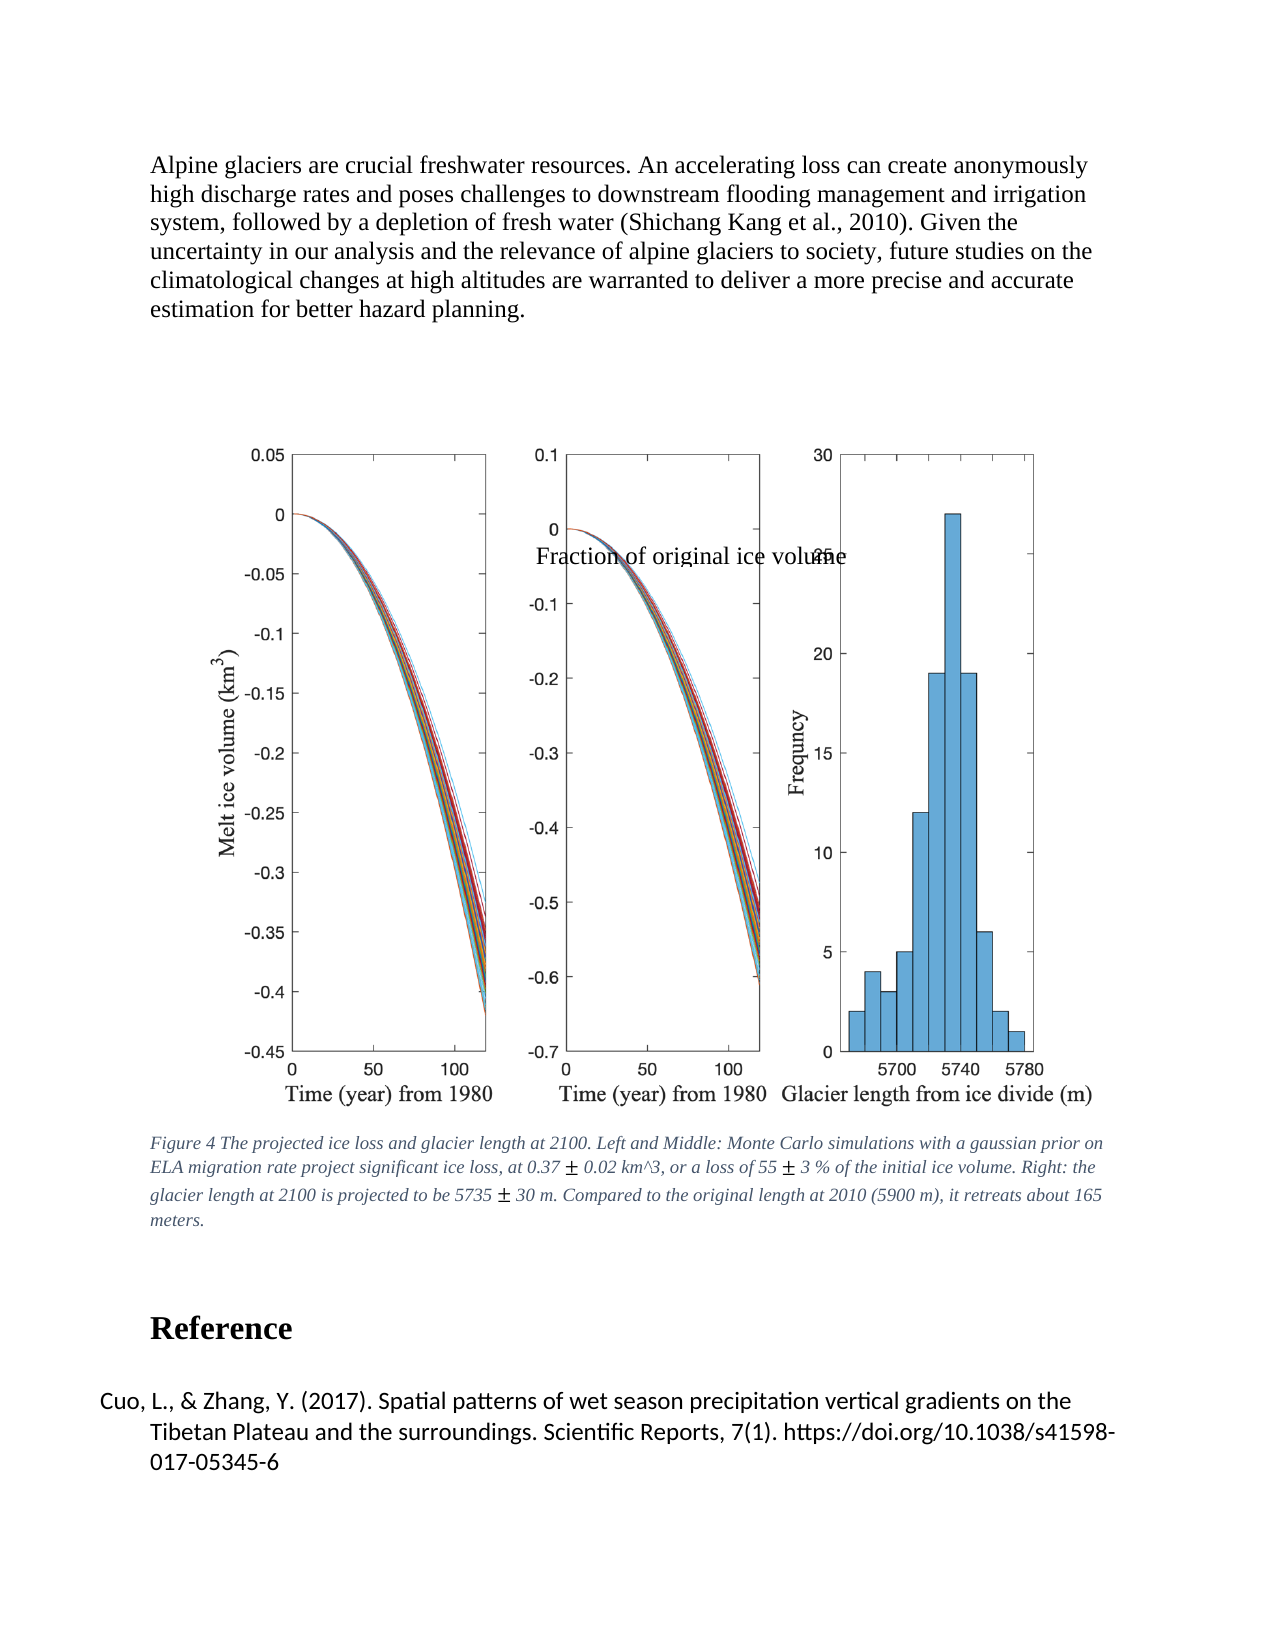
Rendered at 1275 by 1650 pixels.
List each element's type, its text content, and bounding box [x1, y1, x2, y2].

text Alpine glaciers are crucial freshwater resources. An accelerating loss can create anonymously high discharge rates and poses challenges to downstream flooding management and irrigation system, followed by a depletion of fresh water . Given the uncertainty in our analysis and the relevance of alpine glaciers to society, future studies on the climatological changes at high altitudes are warranted to deliver a more precise and accurate estimation for better hazard planning. [150, 150, 1125, 322]
picture [150, 399, 1125, 1132]
text Reference [150, 1308, 1125, 1347]
text Figure 4 The projected ice loss and glacier length at 2100. Left and Middle: Monte Carlo simulations with a gaussian prior on ELA migration rate project significant ice loss, at 0.37 0.02 km^3, or a loss of 55 3 % of the initial ice volume. Right: the glacier length at 2100 is projected to be 5735 30 m. Compared to the original length at 2010 (5900 m), it retreats about 165 meters. [150, 1132, 1125, 1230]
